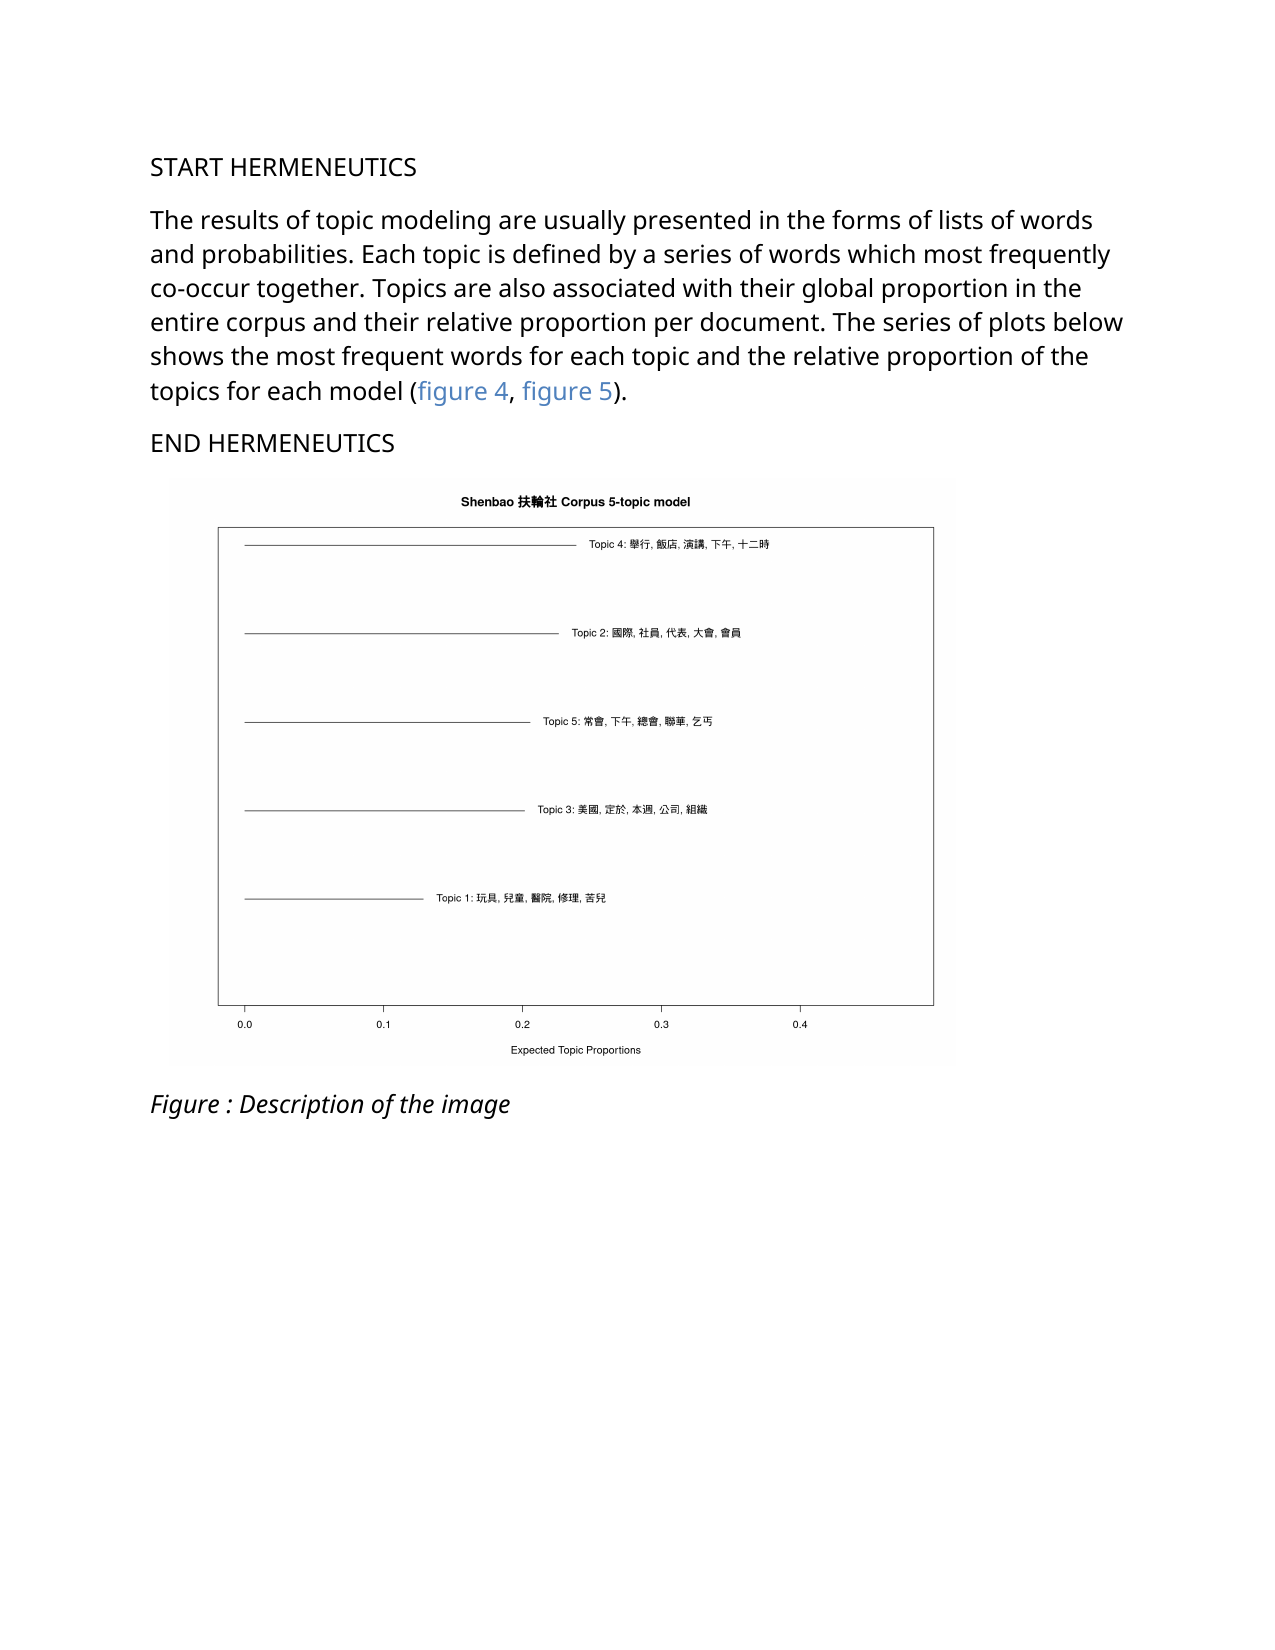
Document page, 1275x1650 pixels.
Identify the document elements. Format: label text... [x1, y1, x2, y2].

text Figure : Description of the image [150, 1087, 1125, 1121]
text The results of topic modeling are usually presented in the forms of lists of words and probabilities. Each topic is defined by a series of words which most frequently co-occur together. Topics are also associated with their global proportion in the entire corpus and their relative proportion per document. The series of plots below shows the most frequent words for each topic and the relative proportion of the topics for each model (figure 4, figure 5). [150, 203, 1125, 407]
picture [168, 478, 957, 1066]
text START HERMENEUTICS [150, 150, 1125, 184]
text END HERMENEUTICS [150, 426, 1125, 460]
